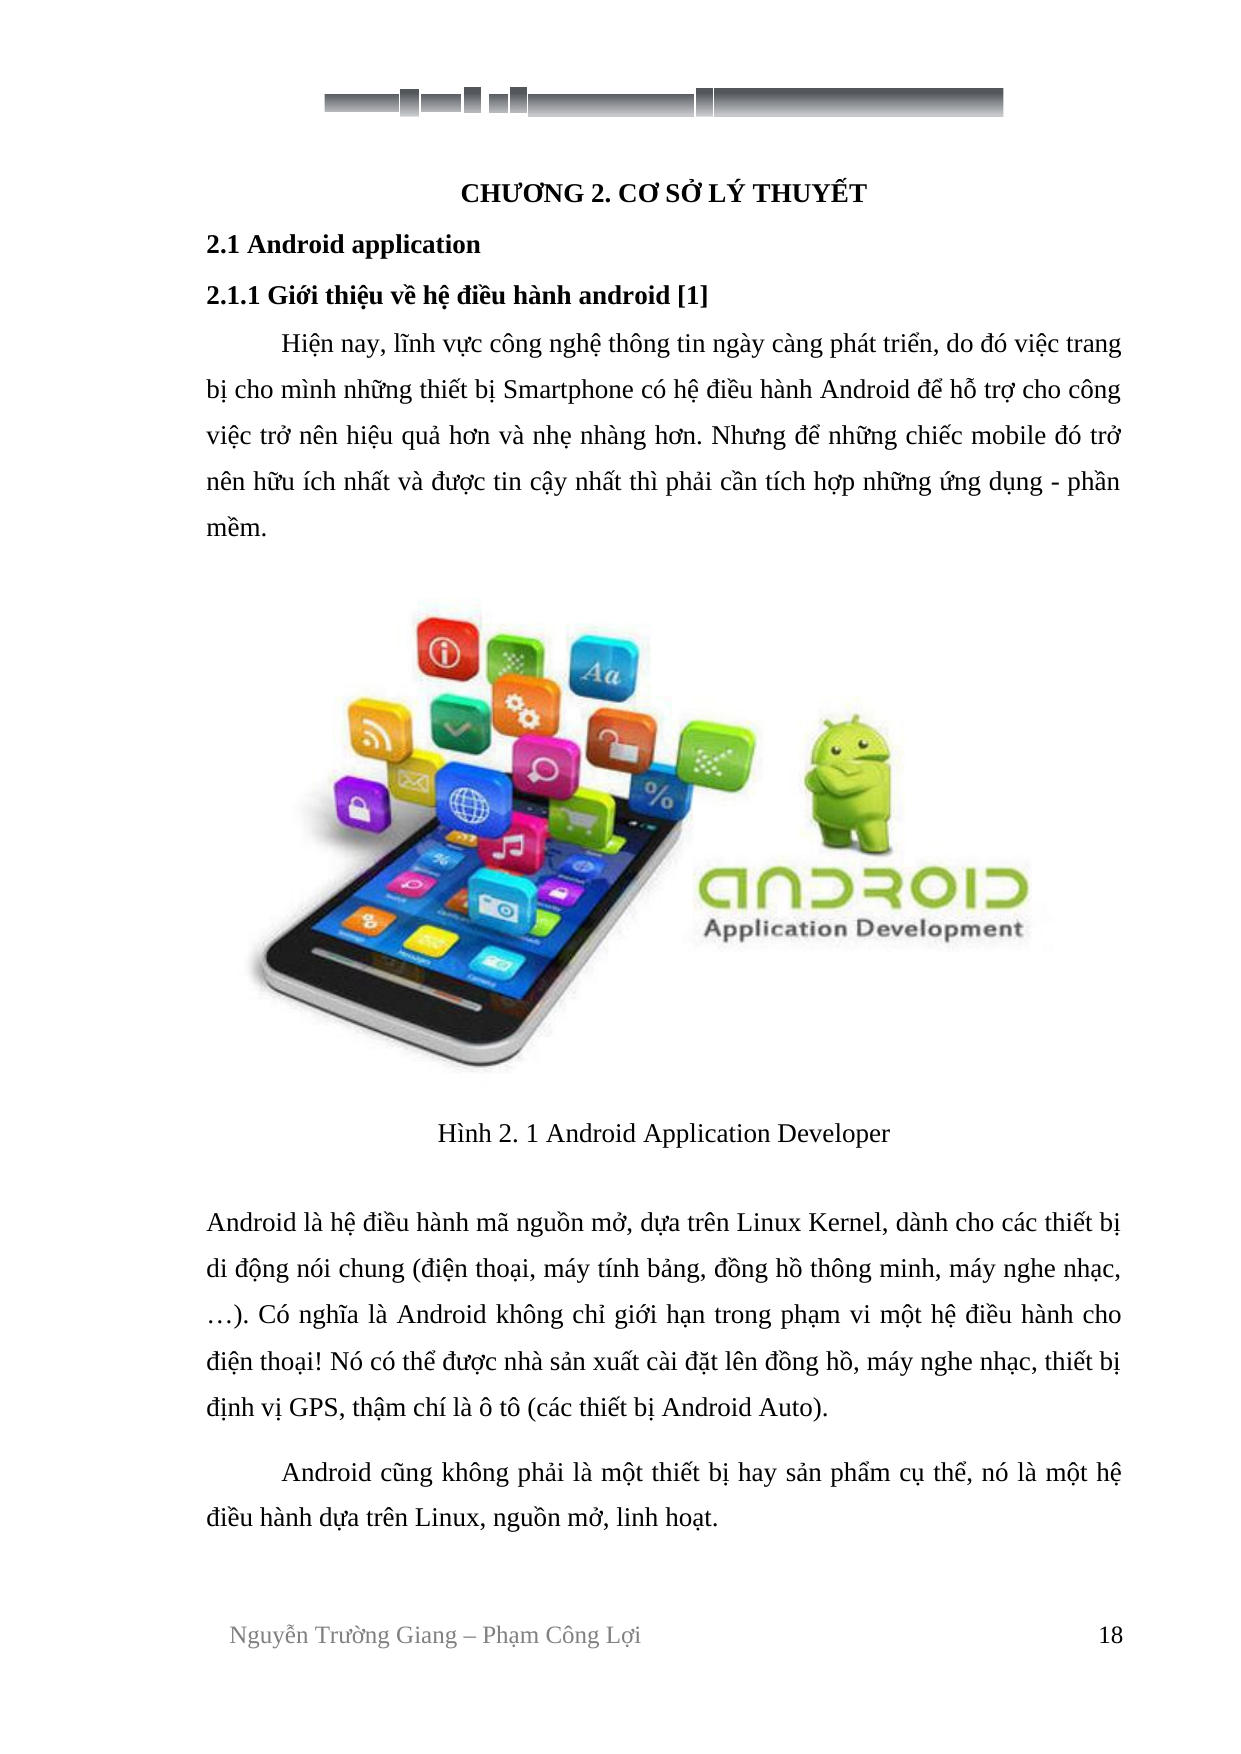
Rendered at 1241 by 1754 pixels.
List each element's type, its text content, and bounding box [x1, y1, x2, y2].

text Android cũng không phải là một thiết bị hay sản phẩm cụ thể, nó là một hệ điều hành dựa trên Linux, nguồn mở, linh hoạt. [206, 1456, 1123, 1532]
picture [324, 87, 1004, 117]
text 2.1.1 Giới thiệu về hệ điều hành android [1] [206, 279, 1123, 310]
table_header Nguyễn Trường Giang – Phạm Công Lợi [229, 1620, 869, 1648]
picture [206, 575, 1122, 1086]
text Hình 2. 1 Android Application Developer [437, 1117, 1123, 1148]
text 2.1 Android application [206, 228, 1123, 259]
text Hiện nay, lĩnh vực công nghệ thông tin ngày càng phát triển, do đó việc trang bị cho mình những thiết bị Smartphone có hệ điều hành Android để hỗ trợ cho công việc trở nên hiệu quả hơn và nhẹ nhàng hơn. Nhưng để những chiếc mobile đó trở nên hữu ích nhất và được tin cậy nhất thì phải cần tích hợp những ứng dụng - phần mềm. [206, 327, 1123, 543]
table_header 18 [869, 1620, 1123, 1648]
text CHƯƠNG 2. CƠ SỞ LÝ THUYẾT [460, 177, 1123, 208]
text Android là hệ điều hành mã nguồn mở, dựa trên Linux Kernel, dành cho các thiết bị di động nói chung (điện thoại, máy tính bảng, đồng hồ thông minh, máy nghe nhạc,…). Có nghĩa là Android không chỉ giới hạn trong phạm vi một hệ điều hành cho điện thoại! Nó có thể được nhà sản xuất cài đặt lên đồng hồ, máy nghe nhạc, thiết bị định vị GPS, thậm chí là ô tô (các thiết bị Android Auto). [206, 1206, 1123, 1422]
